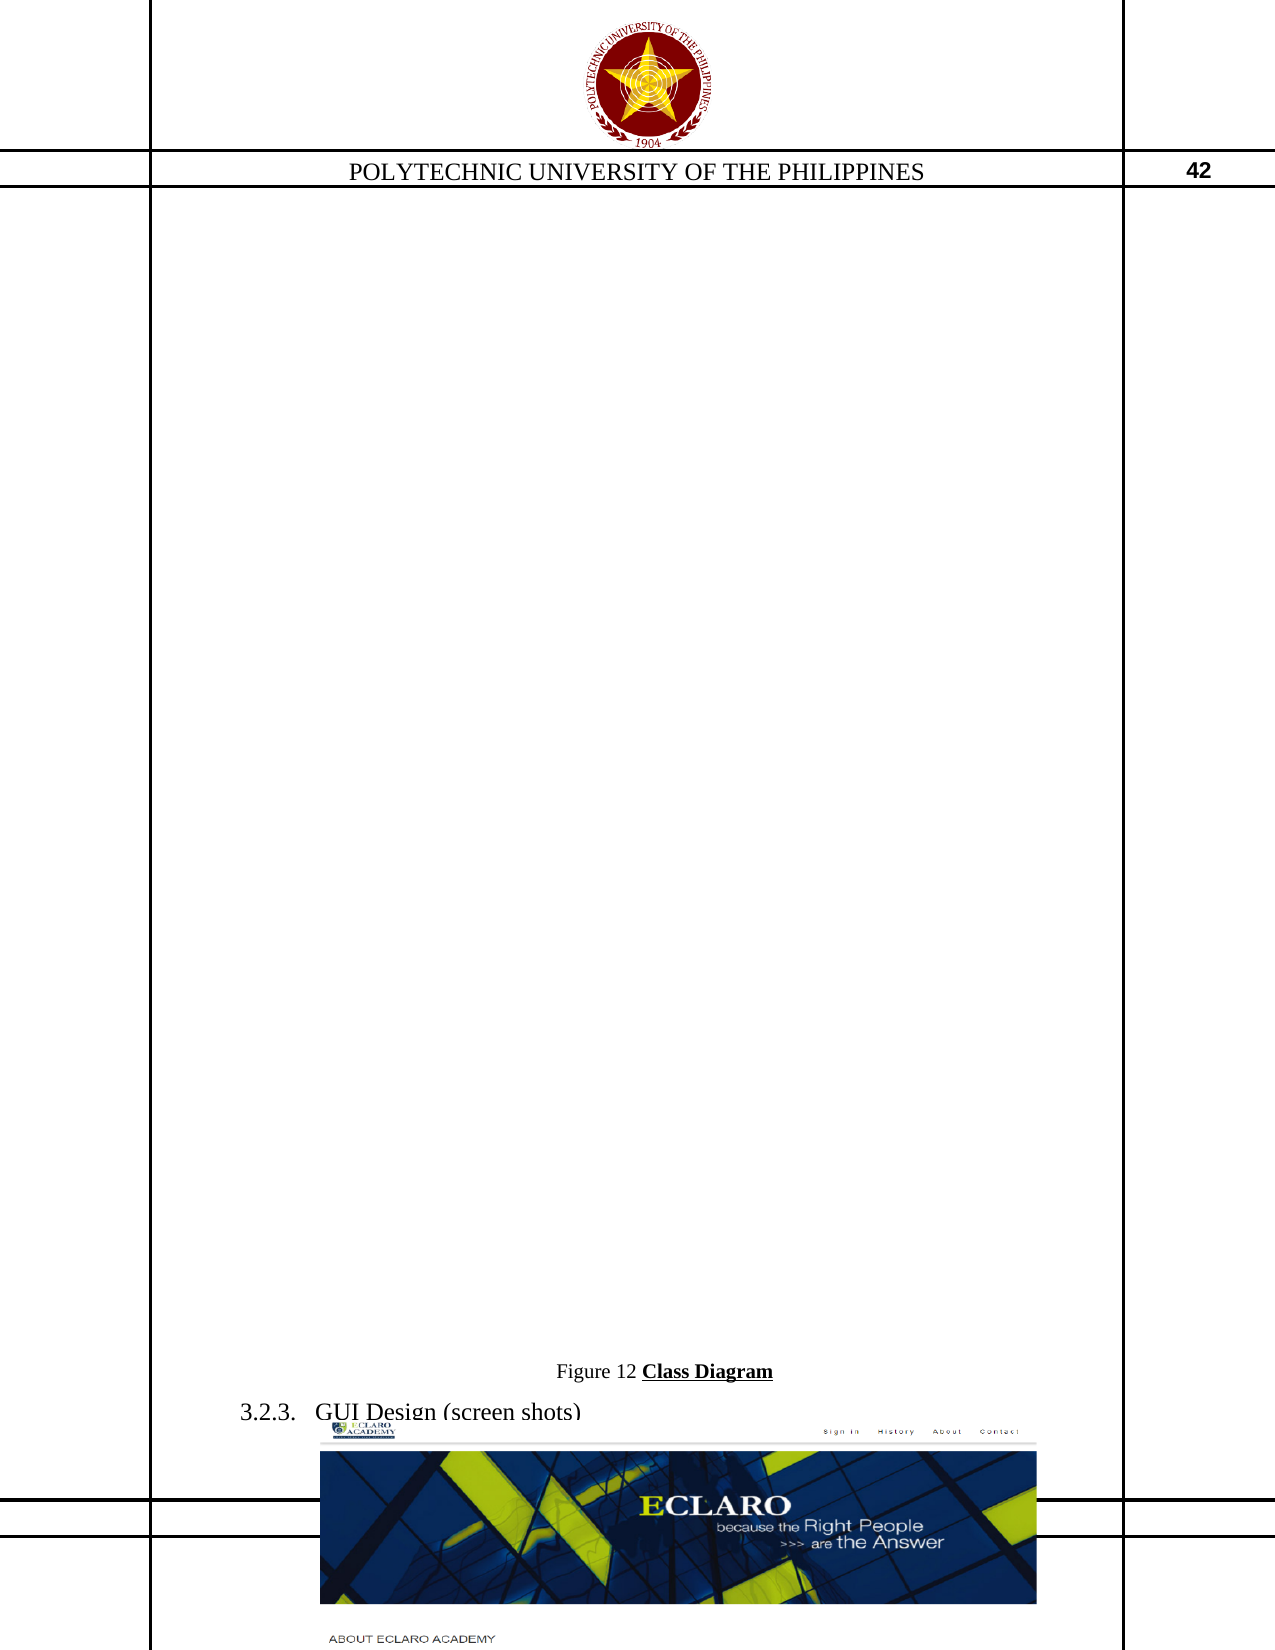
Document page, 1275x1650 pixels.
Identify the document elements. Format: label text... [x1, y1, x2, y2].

list GUI Design (screen shots) [240, 1397, 1110, 1426]
picture [320, 1420, 1037, 1650]
picture [583, 20, 712, 149]
